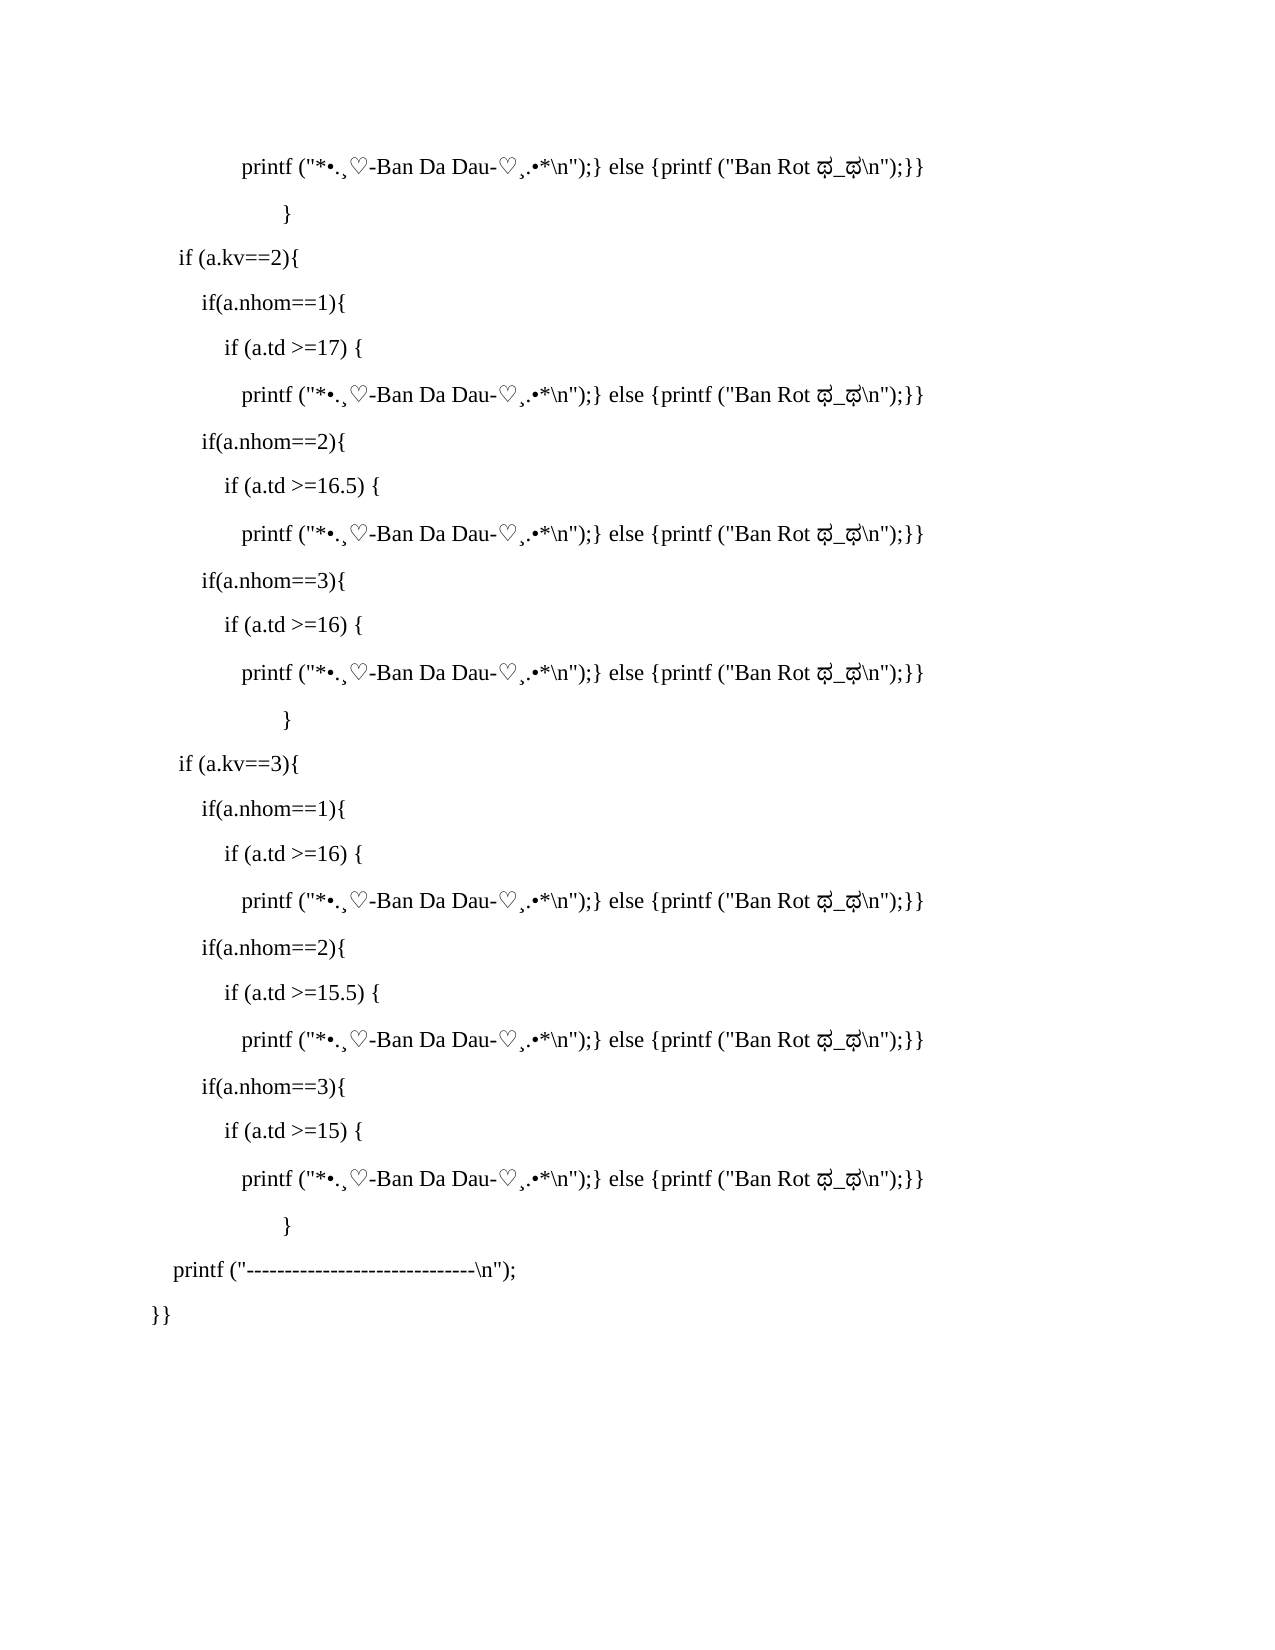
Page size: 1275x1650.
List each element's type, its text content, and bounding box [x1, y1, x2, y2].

text if (a.kv==3){ [150, 750, 1125, 777]
text } [150, 200, 1125, 226]
text if(a.nhom==3){ [150, 567, 1125, 593]
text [150, 378, 1125, 409]
text if (a.td >=16) { [150, 839, 1125, 866]
text if(a.nhom==1){ [150, 289, 1125, 315]
text }} [150, 1301, 1125, 1327]
text if(a.nhom==1){ [150, 795, 1125, 821]
text if(a.nhom==2){ [150, 428, 1125, 454]
text printf ("*•.¸♡-Ban Da Dau-♡¸.•*\n");} else {printf ("Ban Rot ಥ_ಥ\n");}} [150, 517, 1125, 548]
text if (a.td >=17) { [150, 333, 1125, 360]
text printf ("*•.¸♡-Ban Da Dau-♡¸.•*\n");} else {printf ("Ban Rot ಥ_ಥ\n");}} [150, 884, 1125, 915]
text printf ("------------------------------\n"); [150, 1256, 1125, 1283]
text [150, 150, 1125, 181]
text if(a.nhom==3){ [150, 1073, 1125, 1099]
text } [150, 1212, 1125, 1238]
text } [150, 706, 1125, 732]
text printf ("*•.¸♡-Ban Da Dau-♡¸.•*\n");} else {printf ("Ban Rot ಥ_ಥ\n");}} [150, 656, 1125, 687]
text if (a.td >=16.5) { [150, 472, 1125, 499]
text printf ("*•.¸♡-Ban Da Dau-♡¸.•*\n");} else {printf ("Ban Rot ಥ_ಥ\n");}} [150, 1162, 1125, 1193]
text if (a.td >=15.5) { [150, 978, 1125, 1005]
text if (a.kv==2){ [150, 244, 1125, 271]
text if (a.td >=15) { [150, 1117, 1125, 1144]
text printf ("*•.¸♡-Ban Da Dau-♡¸.•*\n");} else {printf ("Ban Rot ಥ_ಥ\n");}} [150, 1023, 1125, 1054]
text if (a.td >=16) { [150, 611, 1125, 638]
text if(a.nhom==2){ [150, 934, 1125, 960]
